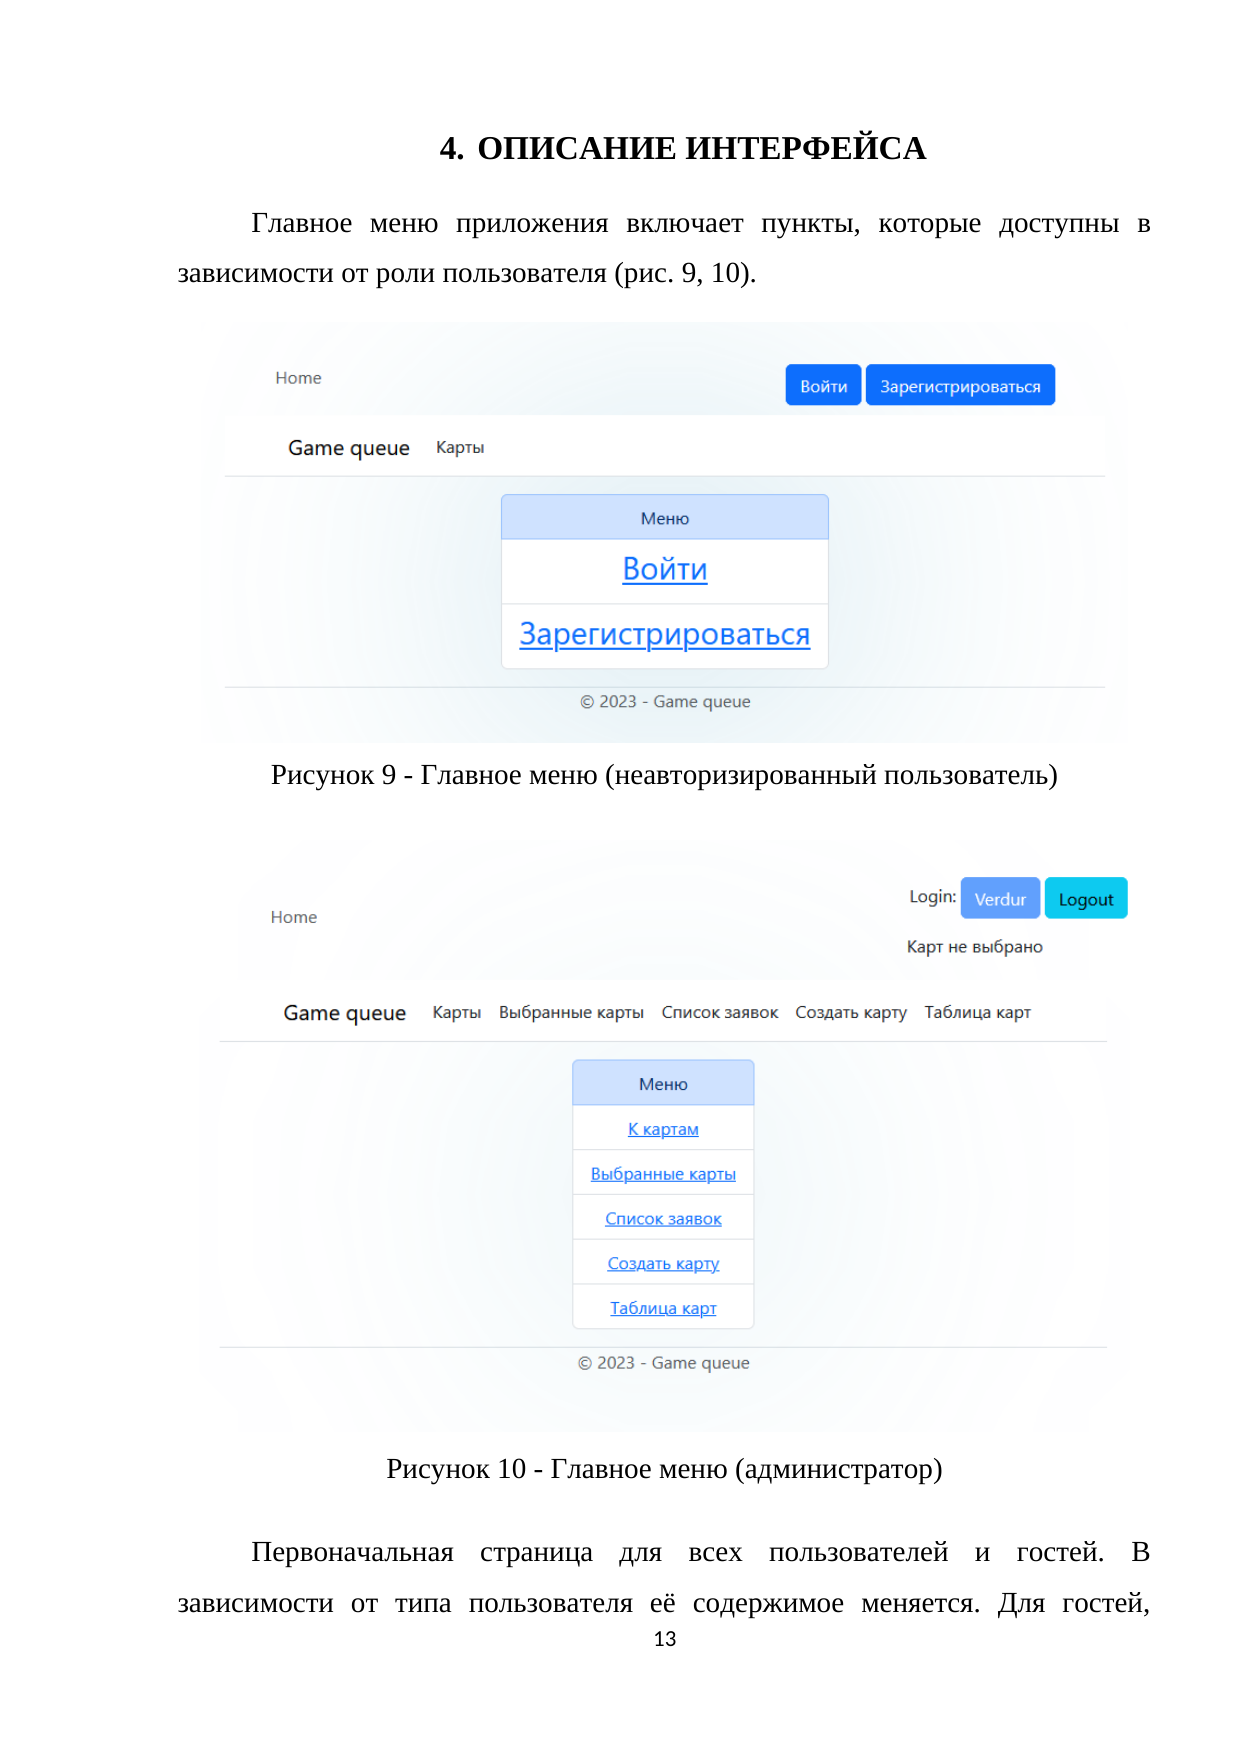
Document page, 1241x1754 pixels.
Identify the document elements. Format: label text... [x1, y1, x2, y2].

picture [199, 840, 1130, 1432]
picture [200, 322, 1129, 743]
text Рисунок 9 - Главное меню (неавторизированный пользователь) [177, 757, 1152, 790]
text Рисунок 10 - Главное меню (администратор) [177, 1451, 1152, 1484]
text Главное меню приложения включает пункты, которые доступны в зависимости от роли пользователя (рис. 9, 10). [177, 205, 1152, 289]
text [177, 1534, 1152, 1618]
subtitle ОПИСАНИЕ ИНТЕРФЕЙСА [215, 128, 1152, 167]
